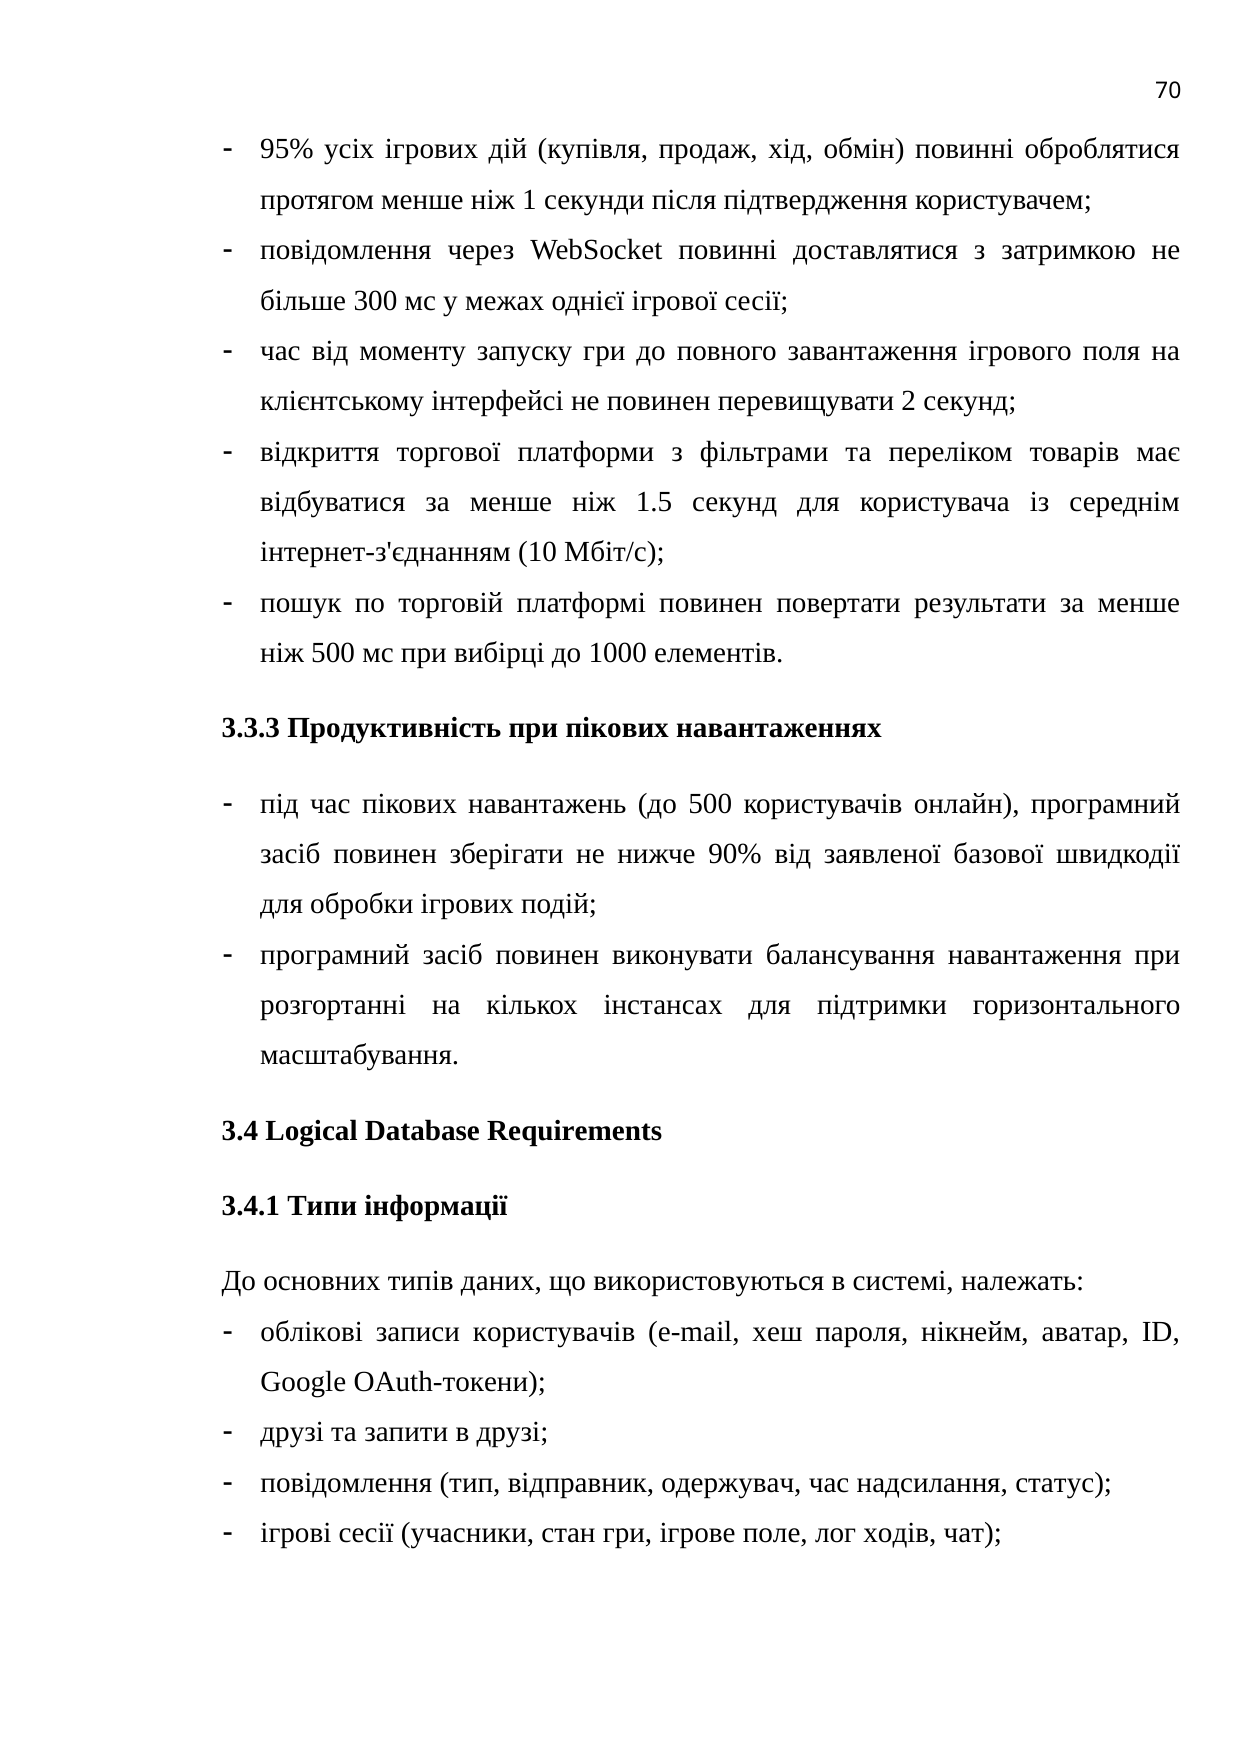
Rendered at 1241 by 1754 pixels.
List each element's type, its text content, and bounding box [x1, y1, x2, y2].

list під час пікових навантажень (до 500 користувачів онлайн), програмний засіб повинен зберігати не нижче 90% від заявленої базової швидкодії для обробки ігрових подій; [223, 786, 1181, 920]
list програмний засіб повинен виконувати балансування навантаження при розгортанні на кількох інстансах для підтримки горизонтального масштабування. [223, 937, 1181, 1071]
list повідомлення через WebSocket повинні доставлятися з затримкою не більше 300 мс у межах однієї ігрової сесії; [223, 232, 1181, 316]
text До основних типів даних, що використовуються в системі, належать: [148, 1263, 1181, 1297]
list облікові записи користувачів (e-mail, хеш пароля, нікнейм, аватар, ID, Google OAuth-токени); [223, 1314, 1181, 1398]
list друзі та запити в друзі; [223, 1414, 1181, 1448]
list ігрові сесії (учасники, стан гри, ігрове поле, лог ходів, чат); [223, 1515, 1181, 1549]
text 3.4.1 Типи інформації [148, 1188, 1181, 1222]
list пошук по торговій платформі повинен повертати результати за менше ніж 500 мс при вибірці до 1000 елементів. [223, 585, 1181, 669]
list відкриття торгової платформи з фільтрами та переліком товарів має відбуватися за менше ніж 1.5 секунд для користувача із середнім інтернет-з'єднанням (10 Мбіт/с); [223, 434, 1181, 568]
list час від моменту запуску гри до повного завантаження ігрового поля на клієнтському інтерфейсі не повинен перевищувати 2 секунд; [223, 333, 1181, 417]
list повідомлення (тип, відправник, одержувач, час надсилання, статус); [223, 1465, 1181, 1498]
text 3.4 Logical Database Requirements [148, 1113, 1181, 1146]
list 95% усіх ігрових дій (купівля, продаж, хід, обмін) повинні оброблятися протягом менше ніж 1 секунди після підтвердження користувачем; [223, 131, 1181, 215]
text 3.3.3 Продуктивність при пікових навантаженнях [148, 710, 1181, 744]
